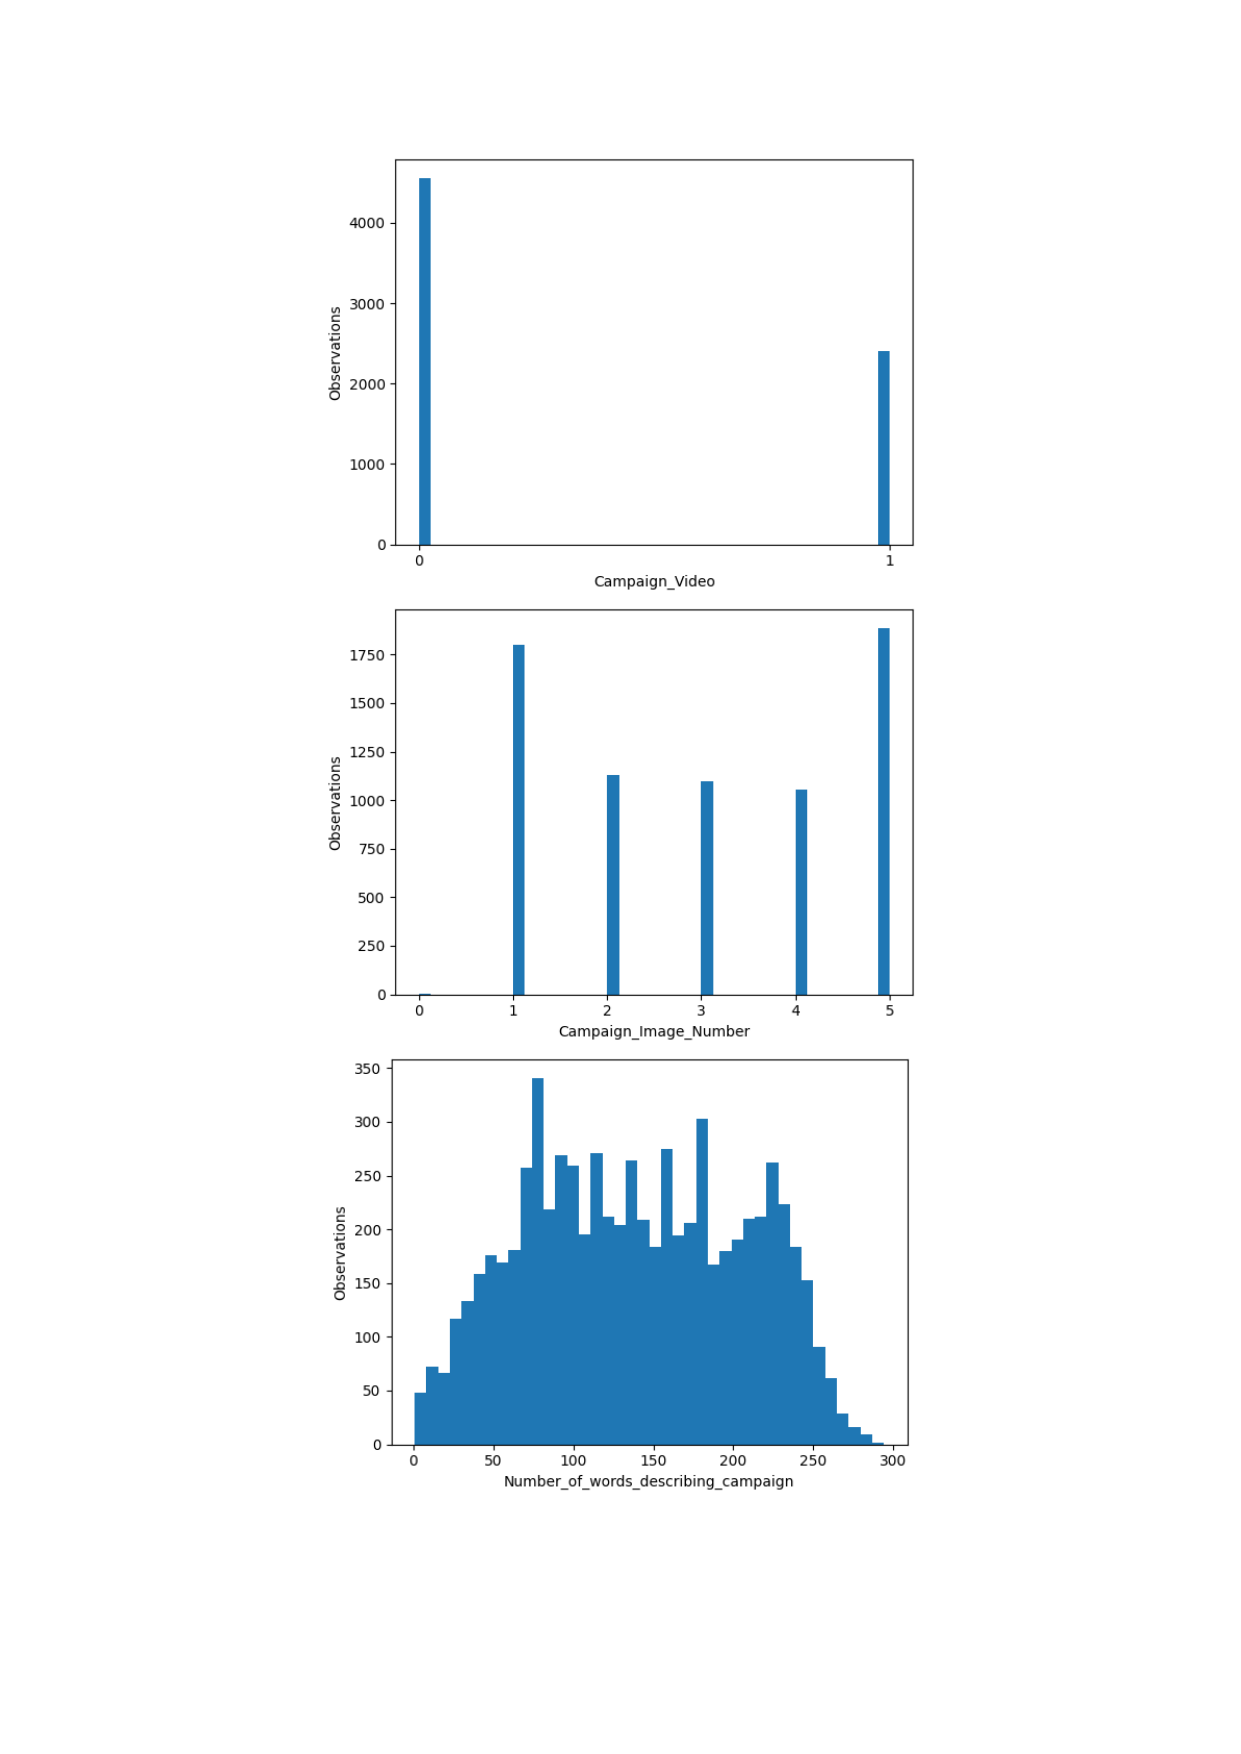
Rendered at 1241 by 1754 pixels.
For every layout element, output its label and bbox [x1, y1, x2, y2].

picture [318, 150, 923, 1500]
